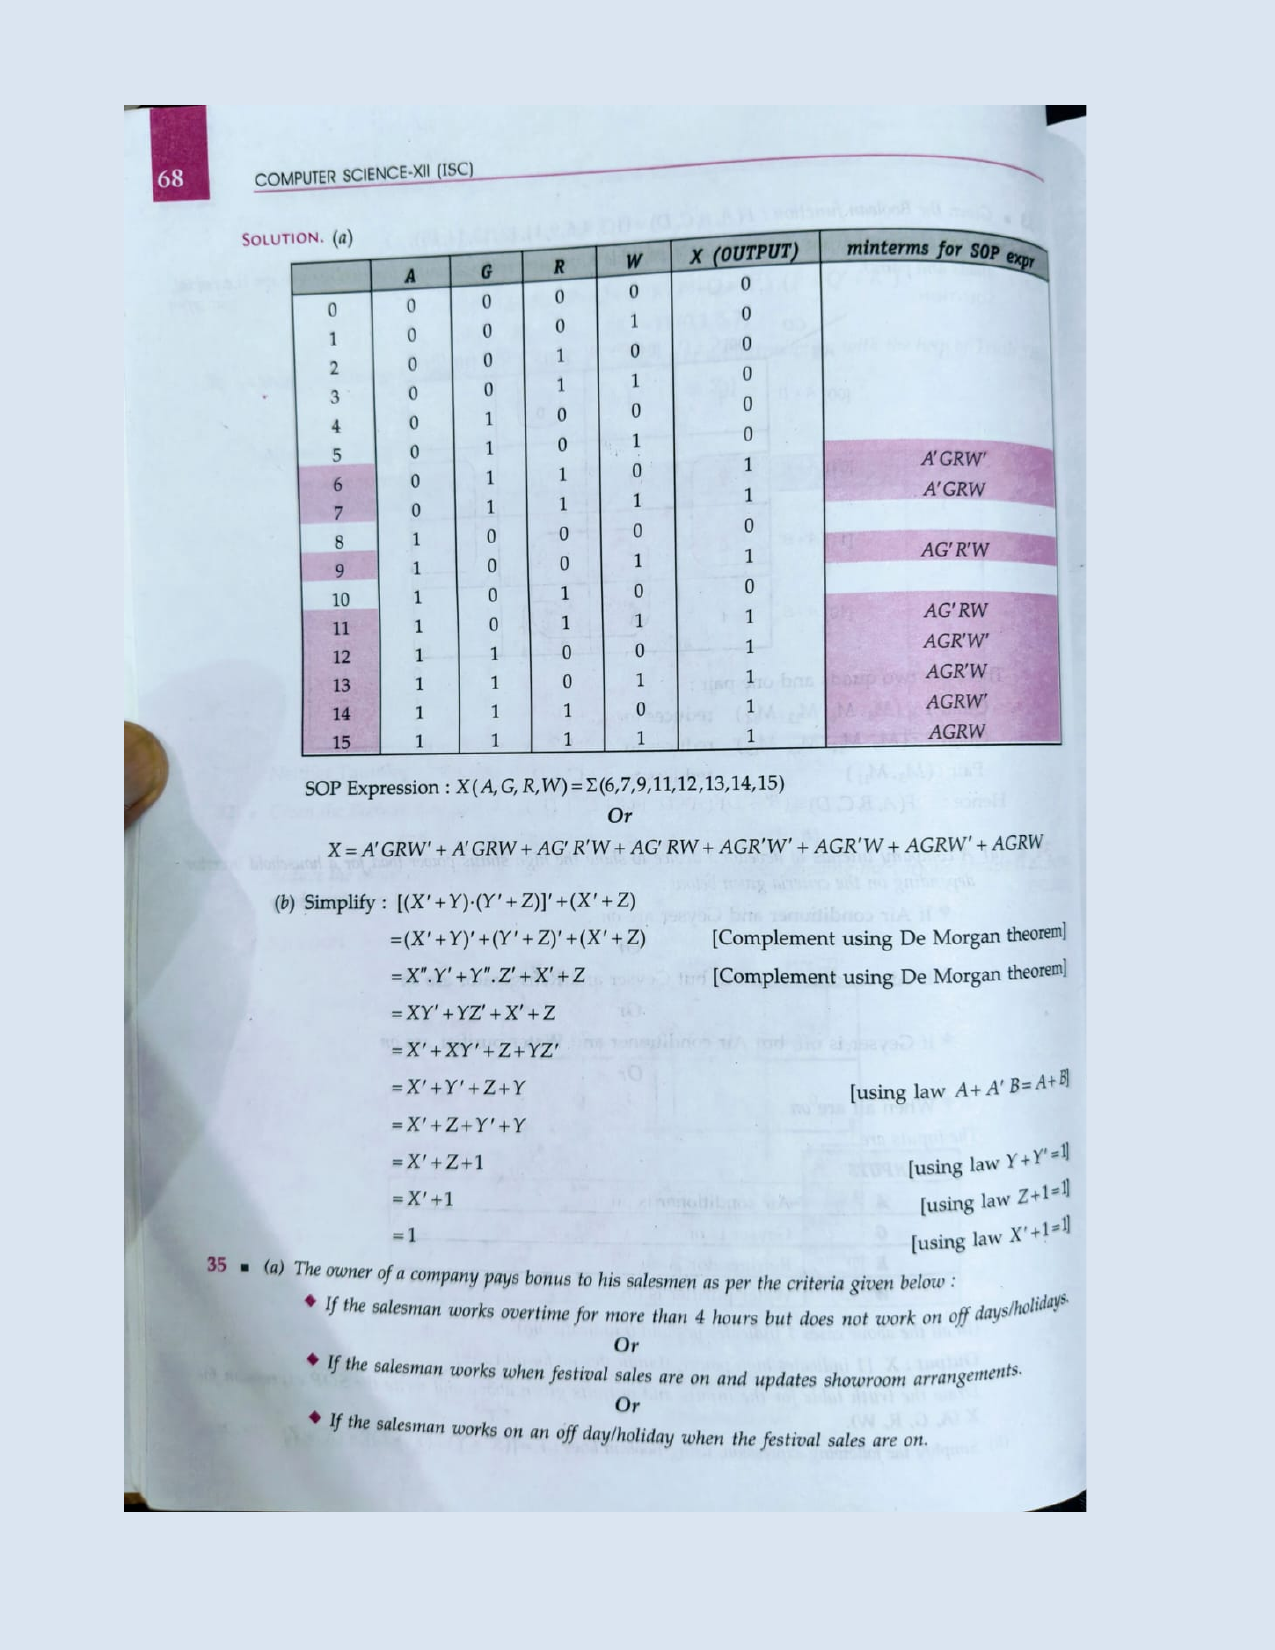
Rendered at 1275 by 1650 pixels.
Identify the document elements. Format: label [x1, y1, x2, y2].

picture [124, 105, 1087, 1512]
